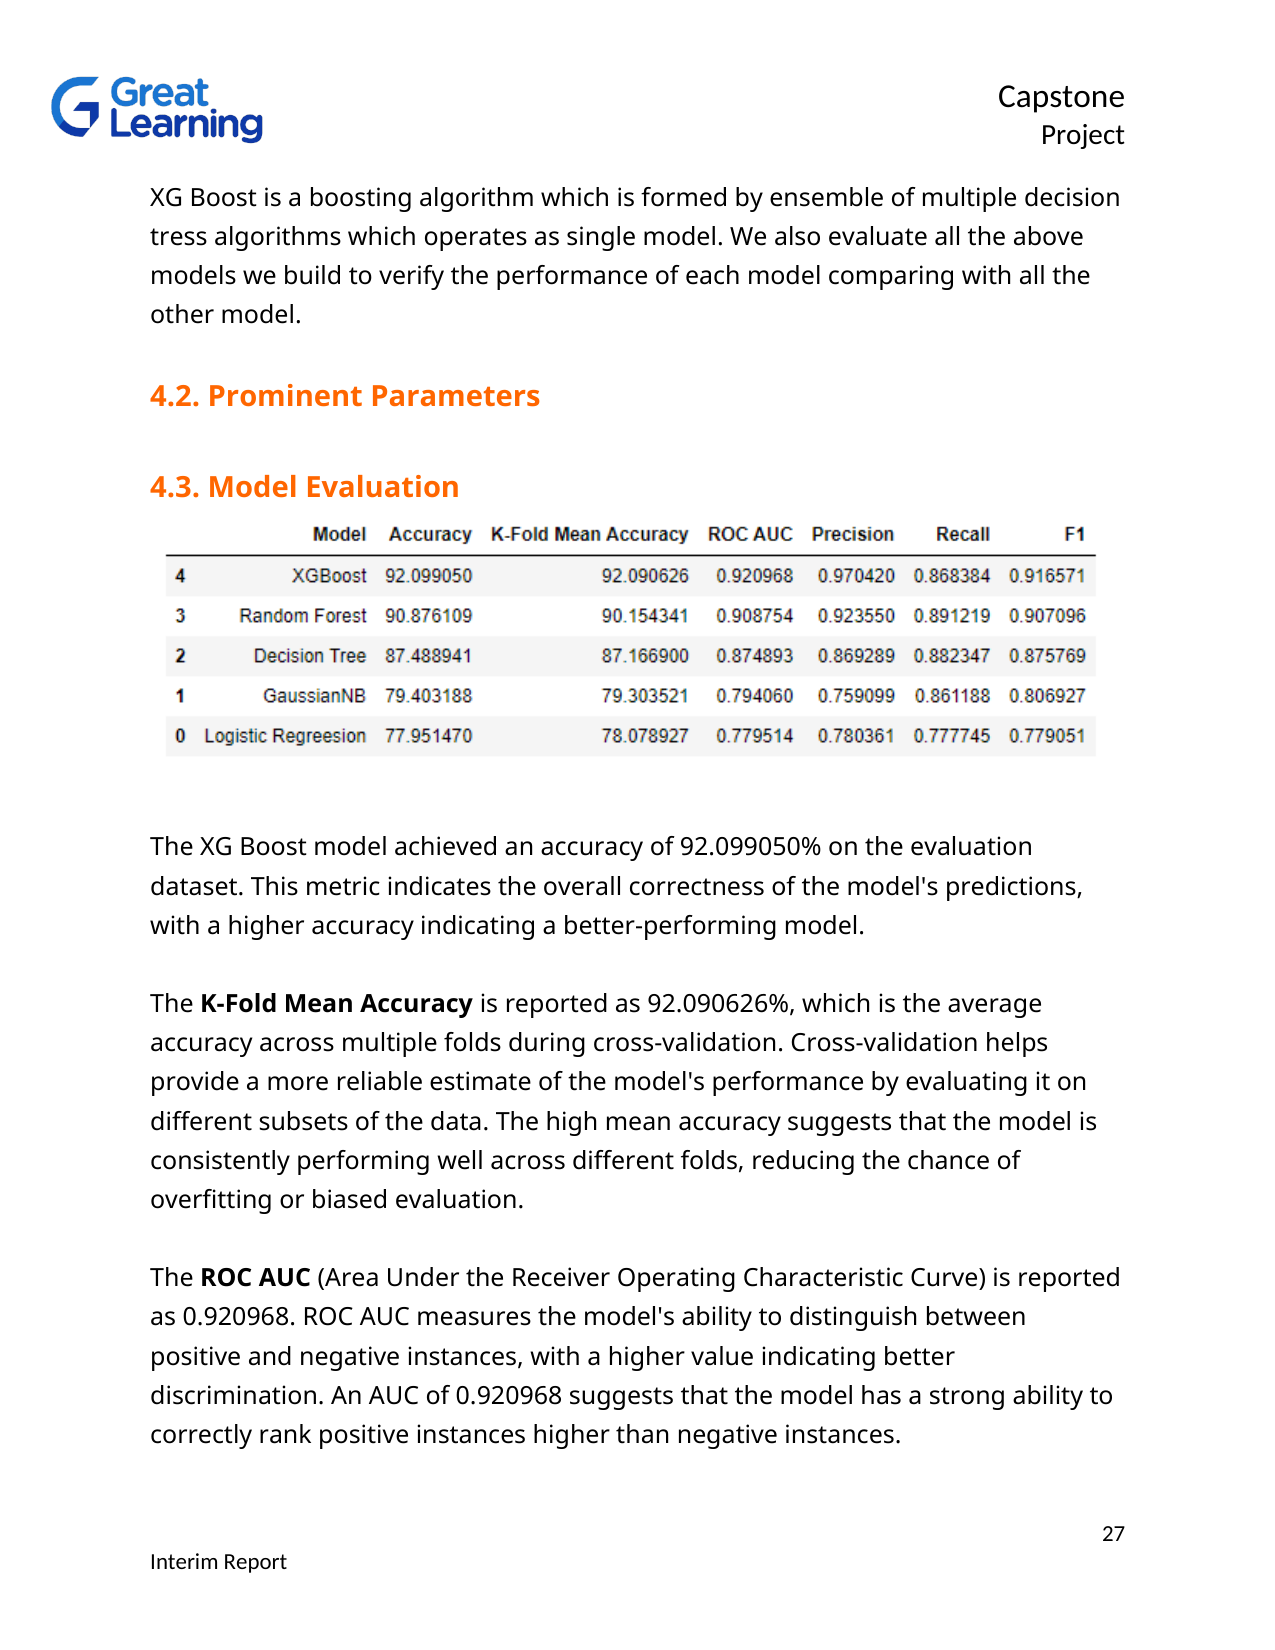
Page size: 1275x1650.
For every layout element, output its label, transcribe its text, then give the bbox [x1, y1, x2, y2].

text 4.2. Prominent Parameters [150, 375, 1125, 415]
picture [36, 54, 279, 161]
picture [150, 512, 1118, 780]
text The K-Fold Mean Accuracy is reported as 92.090626%, which is the average accuracy across multiple folds during cross-validation. Cross-validation helps provide a more reliable estimate of the model's performance by evaluating it on different subsets of the data. The high mean accuracy suggests that the model is consistently performing well across different folds, reducing the chance of overfitting or biased evaluation. [150, 986, 1125, 1216]
text XG Boost is a boosting algorithm which is formed by ensemble of multiple decision tress algorithms which operates as single model. We also evaluate all the above models we build to verify the performance of each model comparing with all the other model. [150, 179, 1125, 331]
text The ROC AUC (Area Under the Receiver Operating Characteristic Curve) is reported as 0.920968. ROC AUC measures the model's ability to distinguish between positive and negative instances, with a higher value indicating better discrimination. An AUC of 0.920968 suggests that the model has a strong ability to correctly rank positive instances higher than negative instances. [150, 1260, 1125, 1451]
text The XG Boost model achieved an accuracy of 92.099050% on the evaluation dataset. This metric indicates the overall correctness of the model's predictions, with a higher accuracy indicating a better-performing model. [150, 829, 1125, 941]
text 4.3. Model Evaluation [150, 466, 1125, 506]
